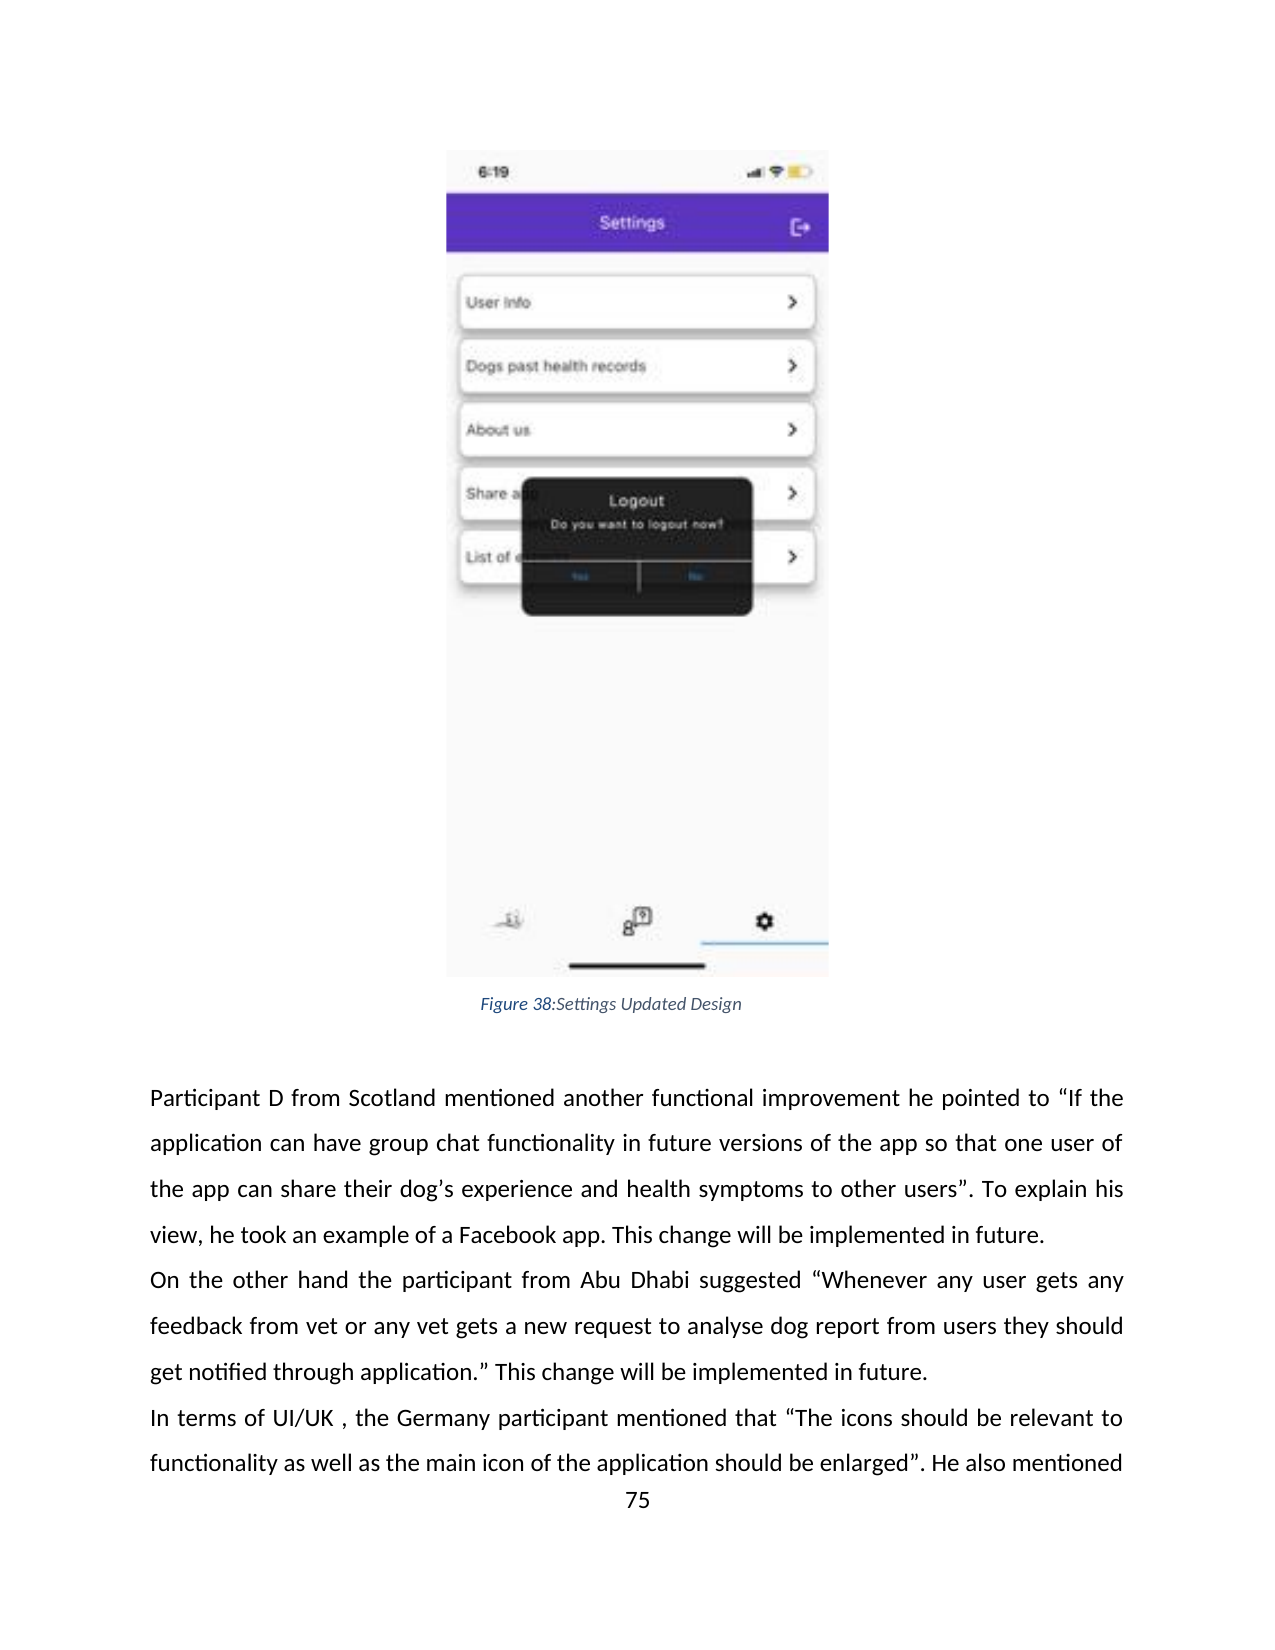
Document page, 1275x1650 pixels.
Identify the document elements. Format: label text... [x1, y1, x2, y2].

picture [446, 150, 829, 977]
text Participant D from Scotland mentioned another functional improvement he pointed to “If the application can have group chat functionality in future versions of the app so that one user of the app can share their dog’s experience and health symptoms to other users”. To explain his view, he took an example of a Facebook app. This change will be implemented in future. [150, 1082, 1125, 1249]
text Figure 38:Settings Updated Design [150, 992, 1125, 1015]
text On the other hand the participant from Abu Dhabi suggested “Whenever any user gets any feedback from vet or any vet gets a new request to analyse dog report from users they should get notified through application.” This change will be implemented in future. [150, 1264, 1125, 1387]
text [150, 1402, 1125, 1478]
